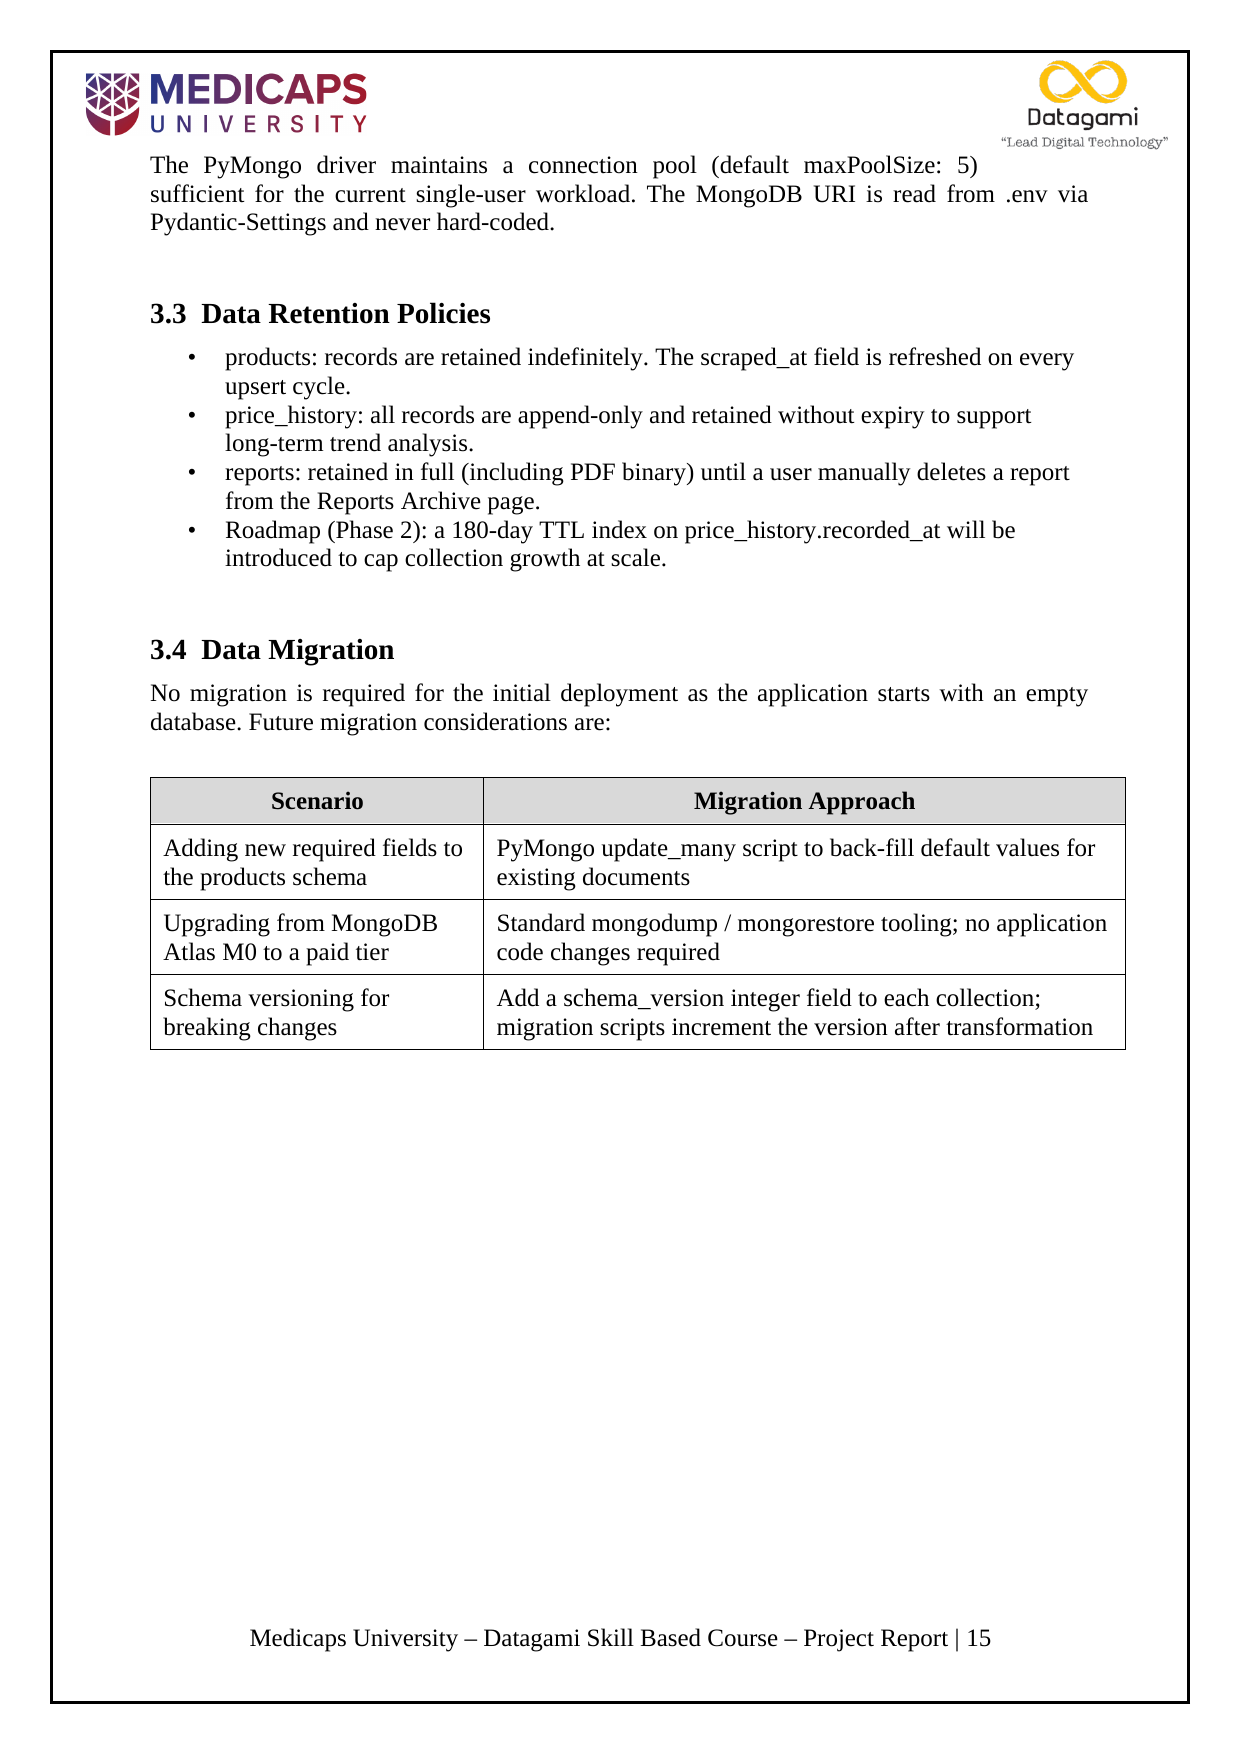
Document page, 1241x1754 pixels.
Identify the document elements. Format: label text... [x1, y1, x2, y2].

table_cell Upgrading from MongoDB Atlas M0 to a paid tier [151, 900, 483, 974]
text The PyMongo driver maintains a connection pool (default maxPoolSize: 5) sufficient for the current single-user workload. The MongoDB URI is read from .env via Pydantic-Settings and never hard-coded. [150, 150, 1090, 236]
text 3.3 Data Retention Policies [150, 296, 1090, 330]
table_cell Schema versioning for breaking changes [151, 975, 483, 1049]
text No migration is required for the initial deployment as the application starts with an empty database. Future migration considerations are: [150, 678, 1090, 736]
table_cell Add a schema_version integer field to each collection; migration scripts increment the version after transformation [484, 975, 1125, 1049]
list reports: retained in full (including PDF binary) until a user manually deletes a report from the Reports Archive page. [187, 457, 1090, 515]
table_cell Standard mongodump / mongorestore tooling; no application code changes required [484, 900, 1125, 974]
table_cell PyMongo update_many script to back-fill default values for existing documents [484, 825, 1125, 899]
text 3.4 Data Migration [150, 632, 1090, 666]
list Roadmap (Phase 2): a 180-day TTL index on price_history.recorded_at will be introduced to cap collection growth at scale. [187, 515, 1090, 572]
list price_history: all records are append-only and retained without expiry to support long-term trend analysis. [187, 400, 1090, 457]
table_header Scenario [151, 778, 483, 823]
list products: records are retained indefinitely. The scraped_at field is refreshed on every upsert cycle. [187, 342, 1090, 400]
picture [85, 73, 367, 136]
table_cell Adding new required fields to the products schema [151, 825, 483, 899]
picture [997, 53, 1180, 152]
table_header Migration Approach [484, 778, 1125, 823]
